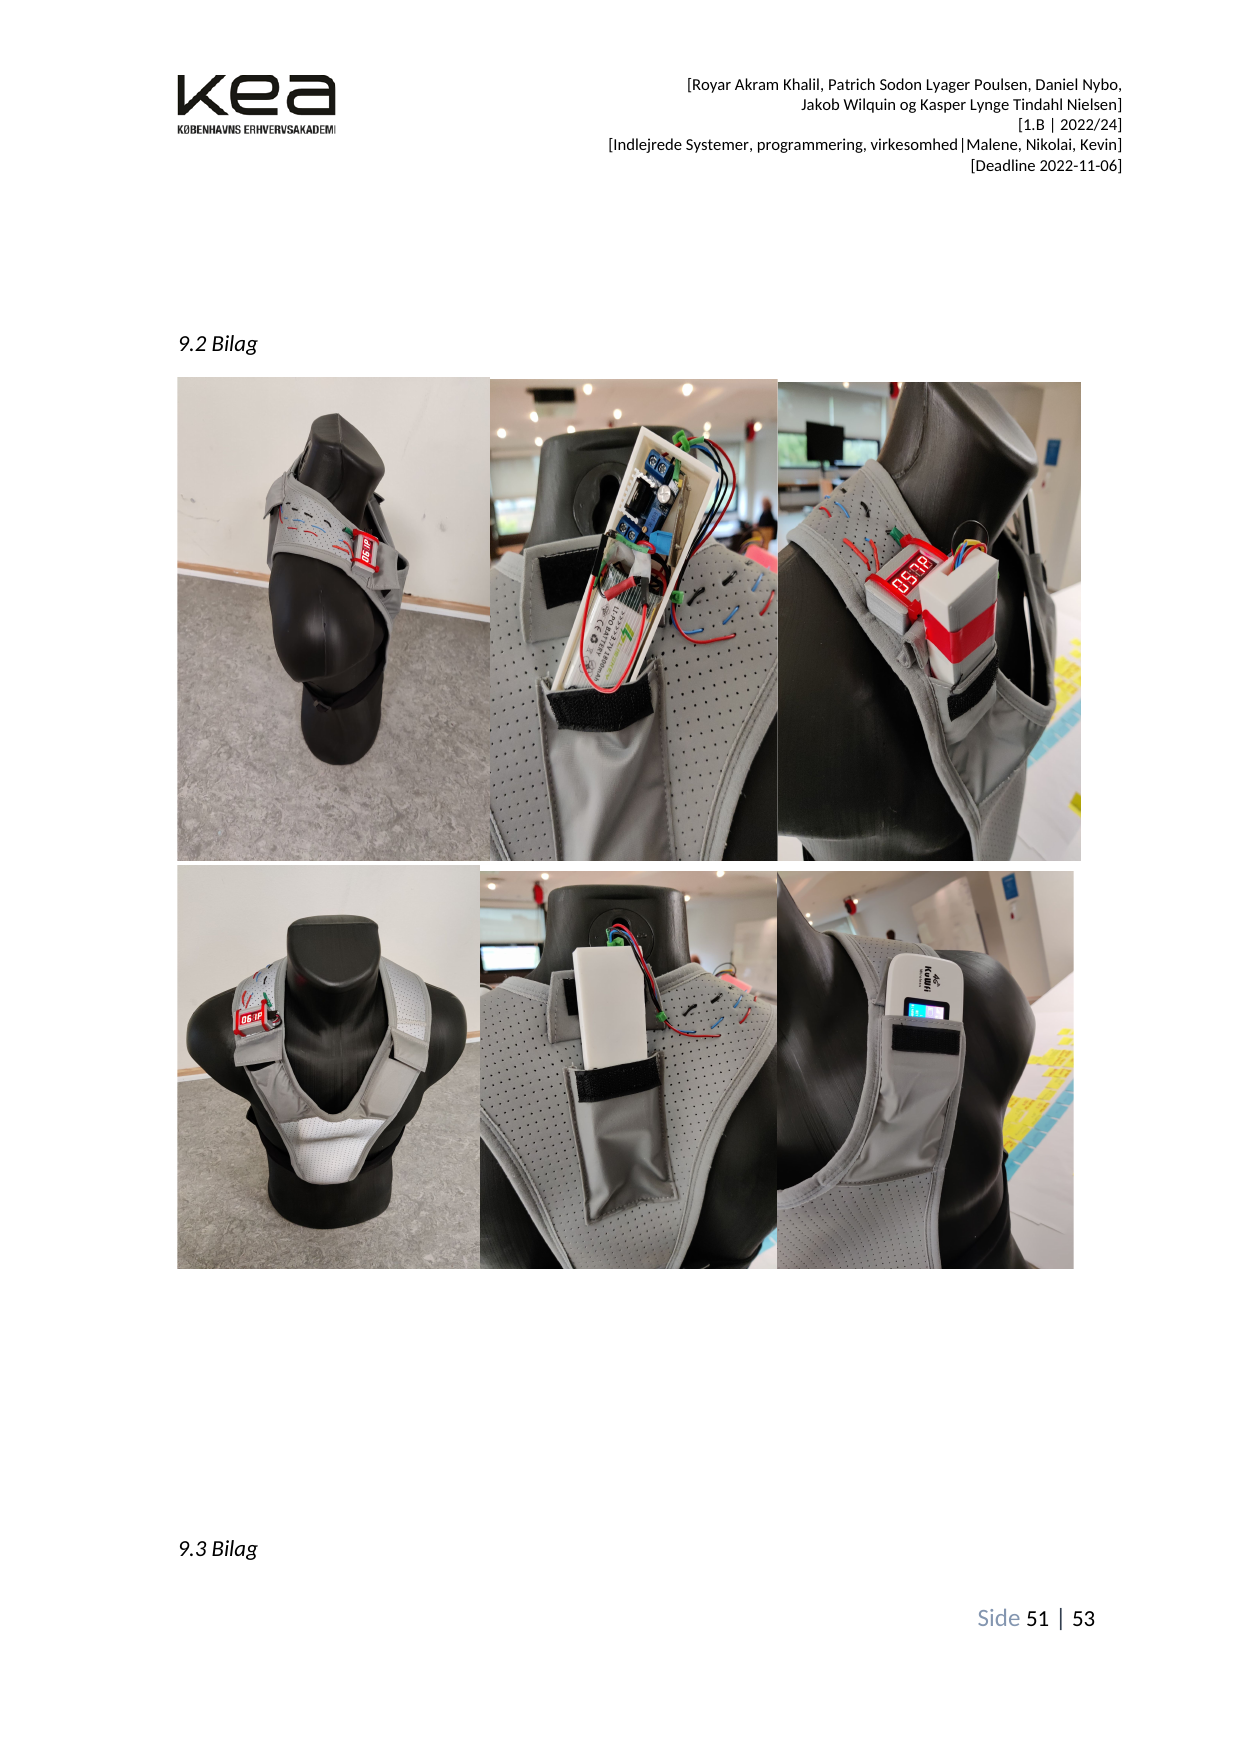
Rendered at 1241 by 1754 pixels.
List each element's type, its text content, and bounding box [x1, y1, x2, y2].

text 9.2 Bilag [177, 329, 1122, 357]
picture [177, 75, 336, 134]
picture [177, 377, 1081, 861]
text 9.3 Bilag [177, 1534, 1122, 1562]
picture [177, 865, 1074, 1269]
